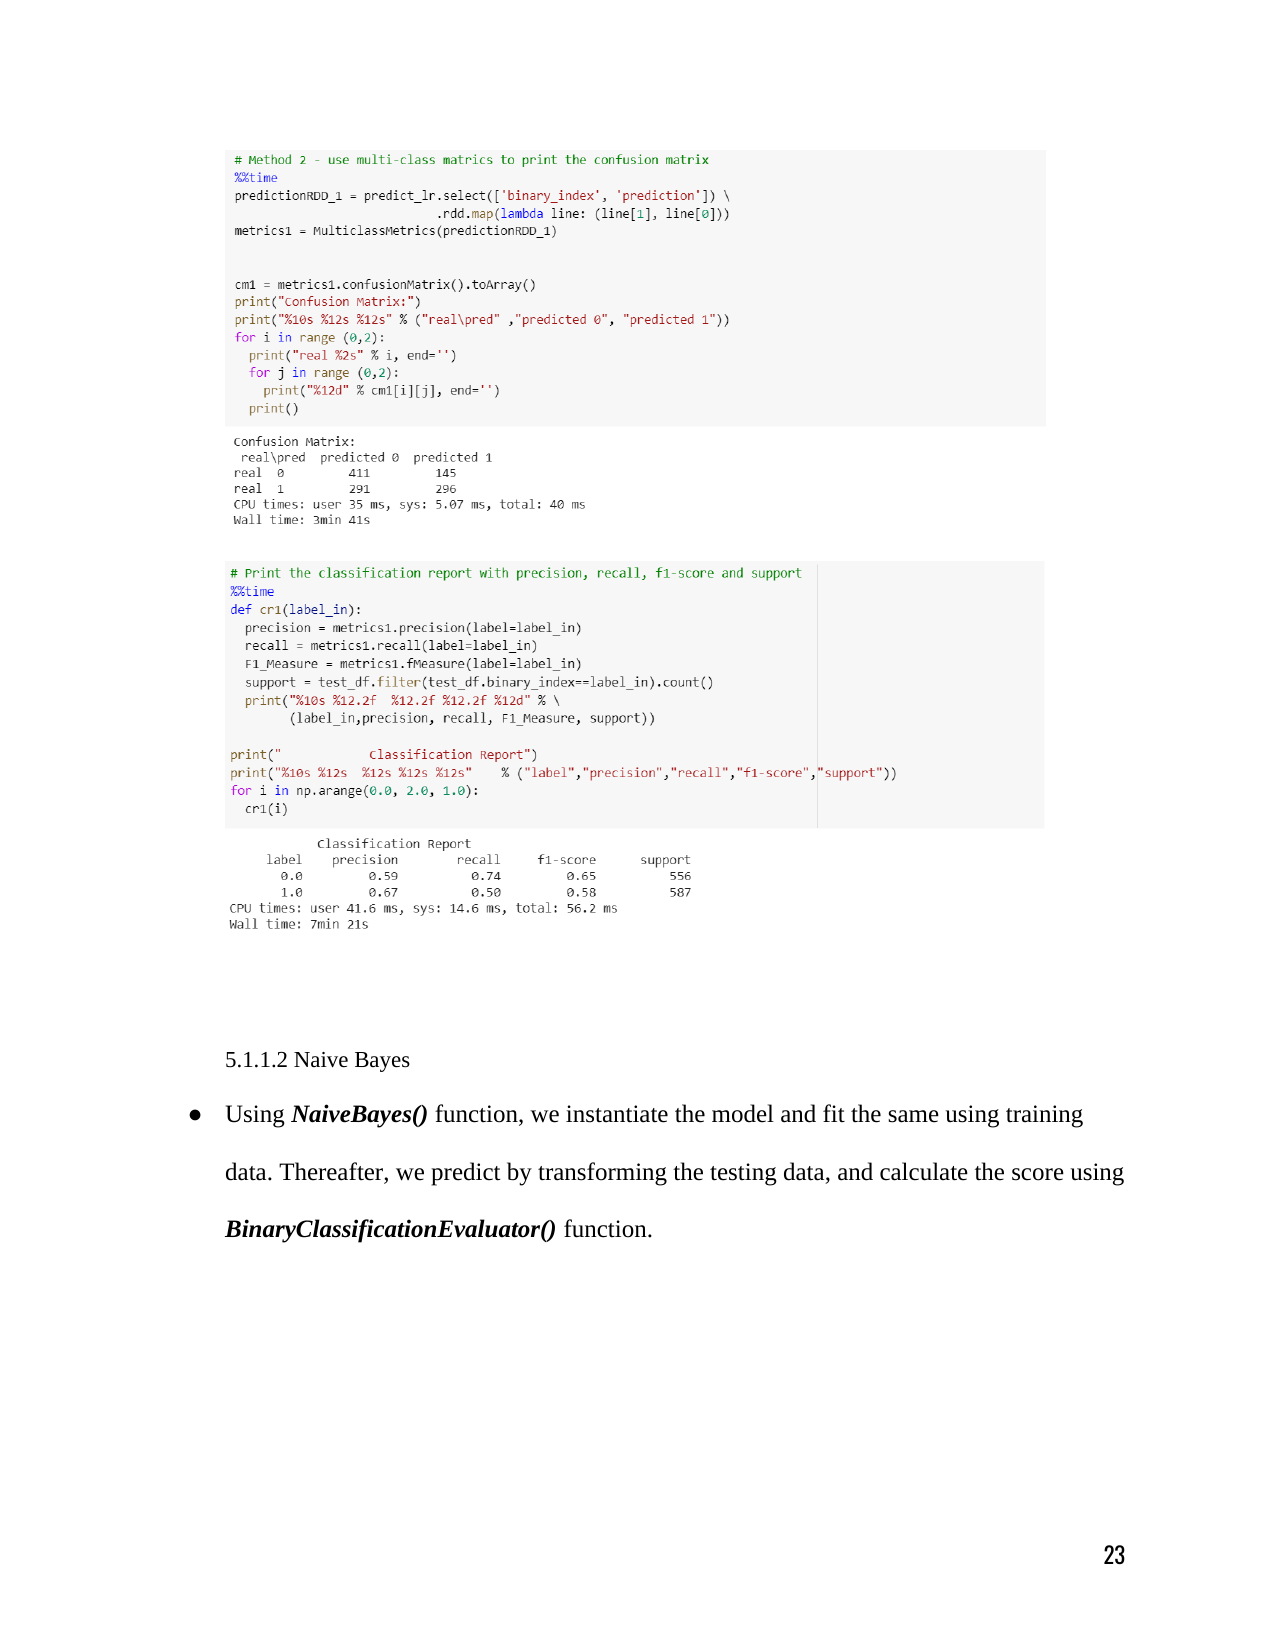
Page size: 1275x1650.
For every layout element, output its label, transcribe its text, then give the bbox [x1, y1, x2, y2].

subtitle 5.1.1.2 Naive Bayes [225, 1046, 1125, 1073]
picture [225, 150, 1047, 535]
list Using NaiveBayes() function, we instantiate the model and fit the same using training data. Thereafter, we predict by transforming the testing data, and calculate the score using BinaryClassificationEvaluator() function. [187, 1099, 1125, 1243]
picture [225, 561, 1045, 954]
